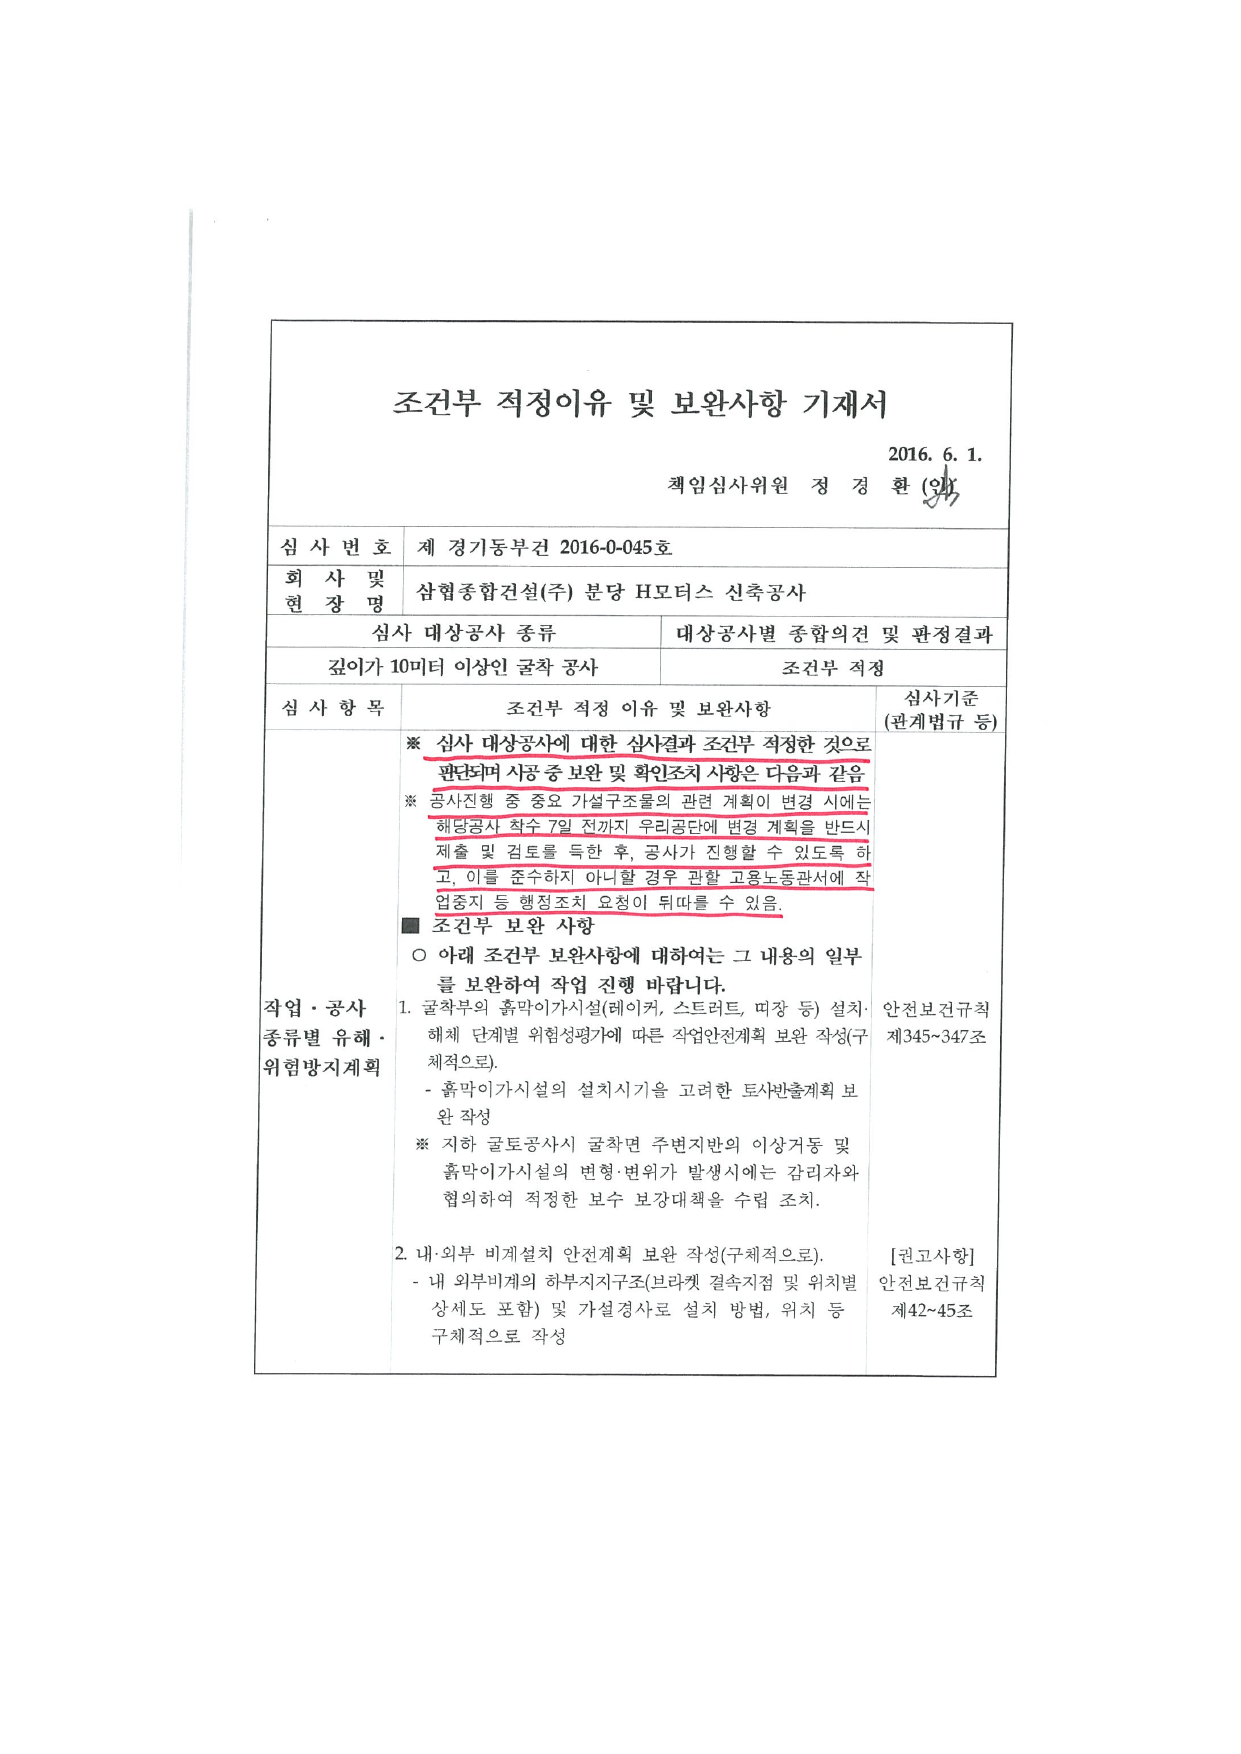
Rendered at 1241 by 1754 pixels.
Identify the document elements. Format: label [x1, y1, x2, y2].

picture [150, 177, 1091, 1508]
